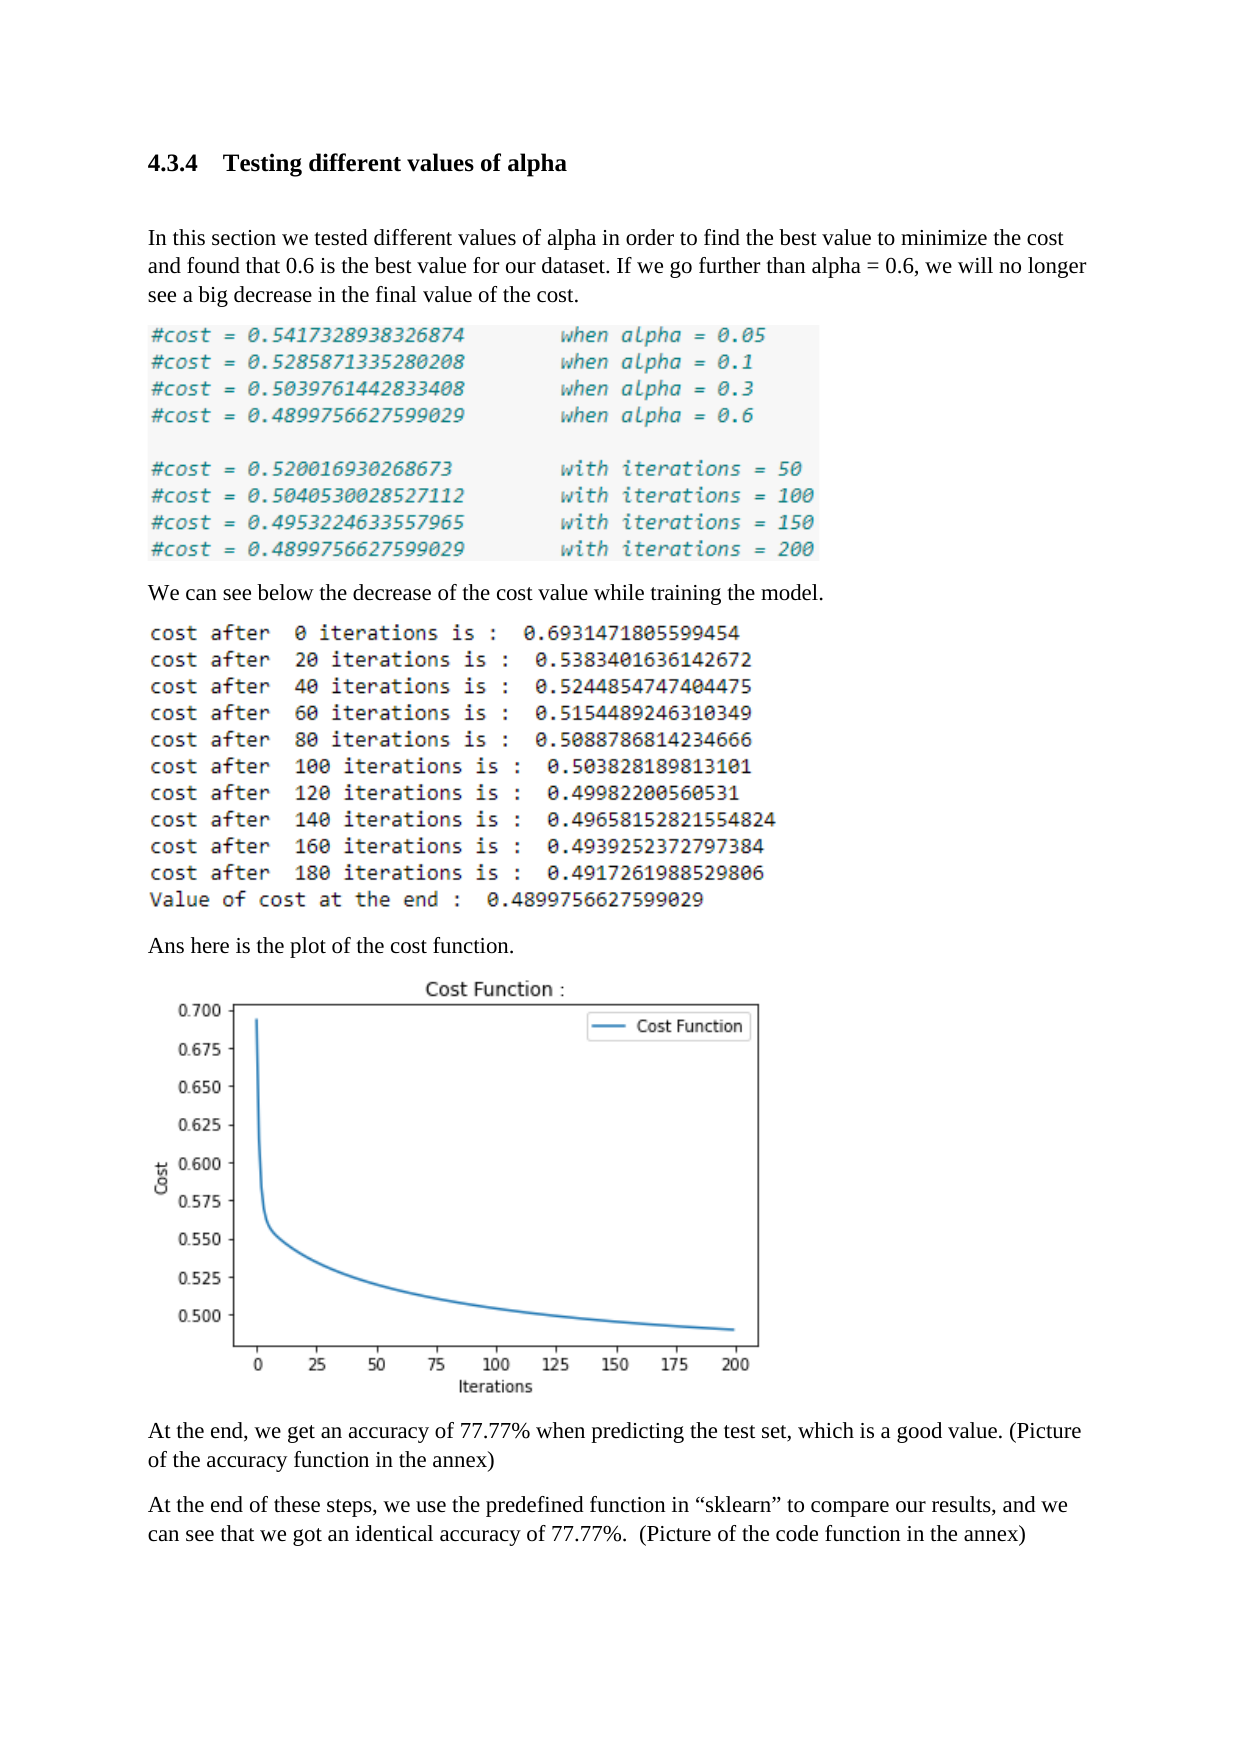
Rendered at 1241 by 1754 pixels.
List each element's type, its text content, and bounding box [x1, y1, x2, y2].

picture [147, 976, 764, 1399]
text At the end, we get an accuracy of 77.77% when predicting the test set, which is a good value. (Picture of the accuracy function in the annex) [148, 1418, 1093, 1472]
text Ans here is the plot of the cost function. [148, 932, 1093, 958]
text At the end of these steps, we use the predefined function in “sklearn” to compare our results, and we can see that we got an identical accuracy of 77.77%. (Picture of the code function in the annex) [148, 1491, 1093, 1546]
text We can see below the decrease of the cost value while training the model. [148, 579, 1093, 605]
subtitle 4.3.4 Testing different values of alpha [148, 148, 1093, 176]
picture [147, 325, 820, 561]
picture [147, 623, 779, 913]
text In this section we tested different values of alpha in order to find the best value to minimize the cost and found that 0.6 is the best value for our dataset. If we go further than alpha = 0.6, we will no longer see a big decrease in the final value of the cost. [148, 224, 1093, 307]
